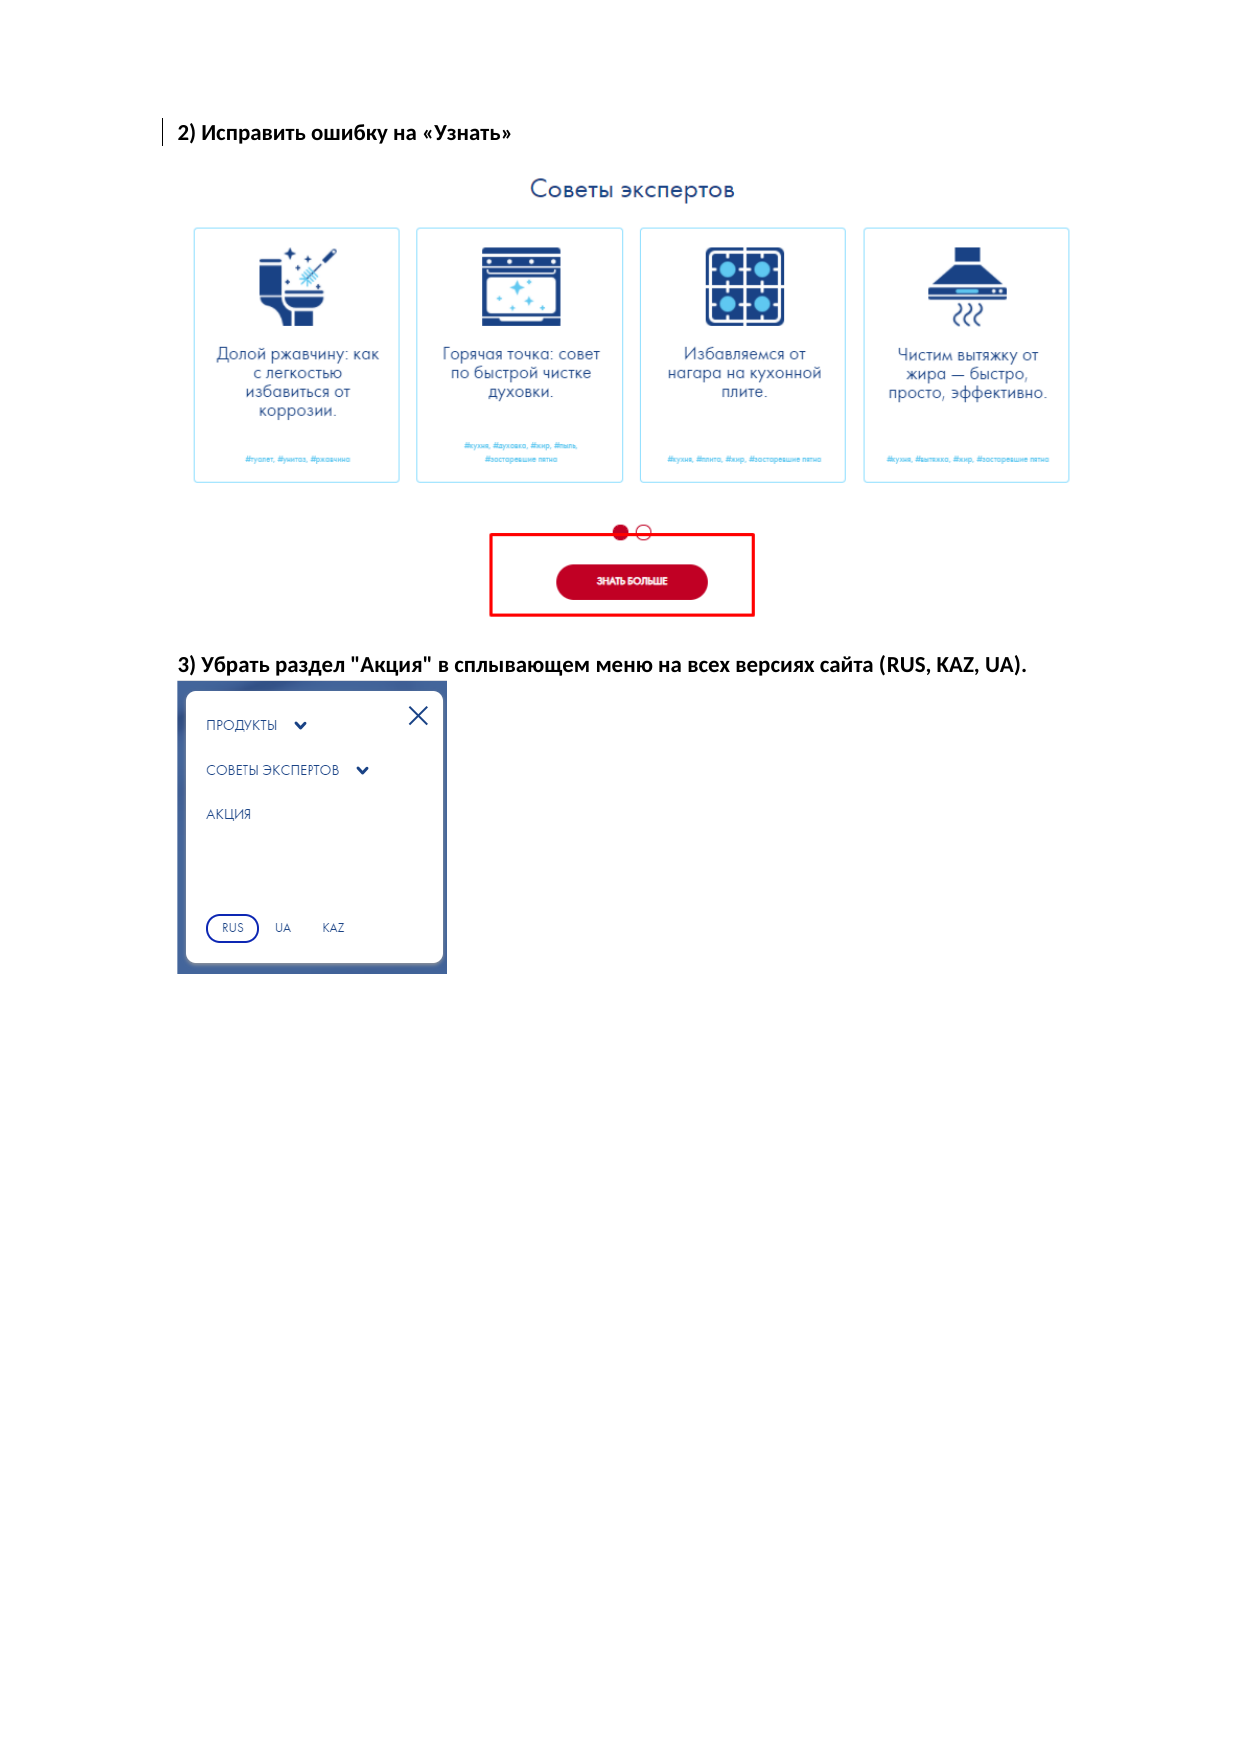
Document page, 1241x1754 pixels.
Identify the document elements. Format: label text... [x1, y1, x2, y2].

text 3) Убрать раздел "Акция" в сплывающем меню на всех версиях сайта (RUS, KAZ, UA). [177, 650, 1152, 678]
picture [177, 146, 1152, 623]
picture [177, 678, 447, 974]
text 2) Исправить ошибку на «Узнать» [177, 118, 1152, 146]
